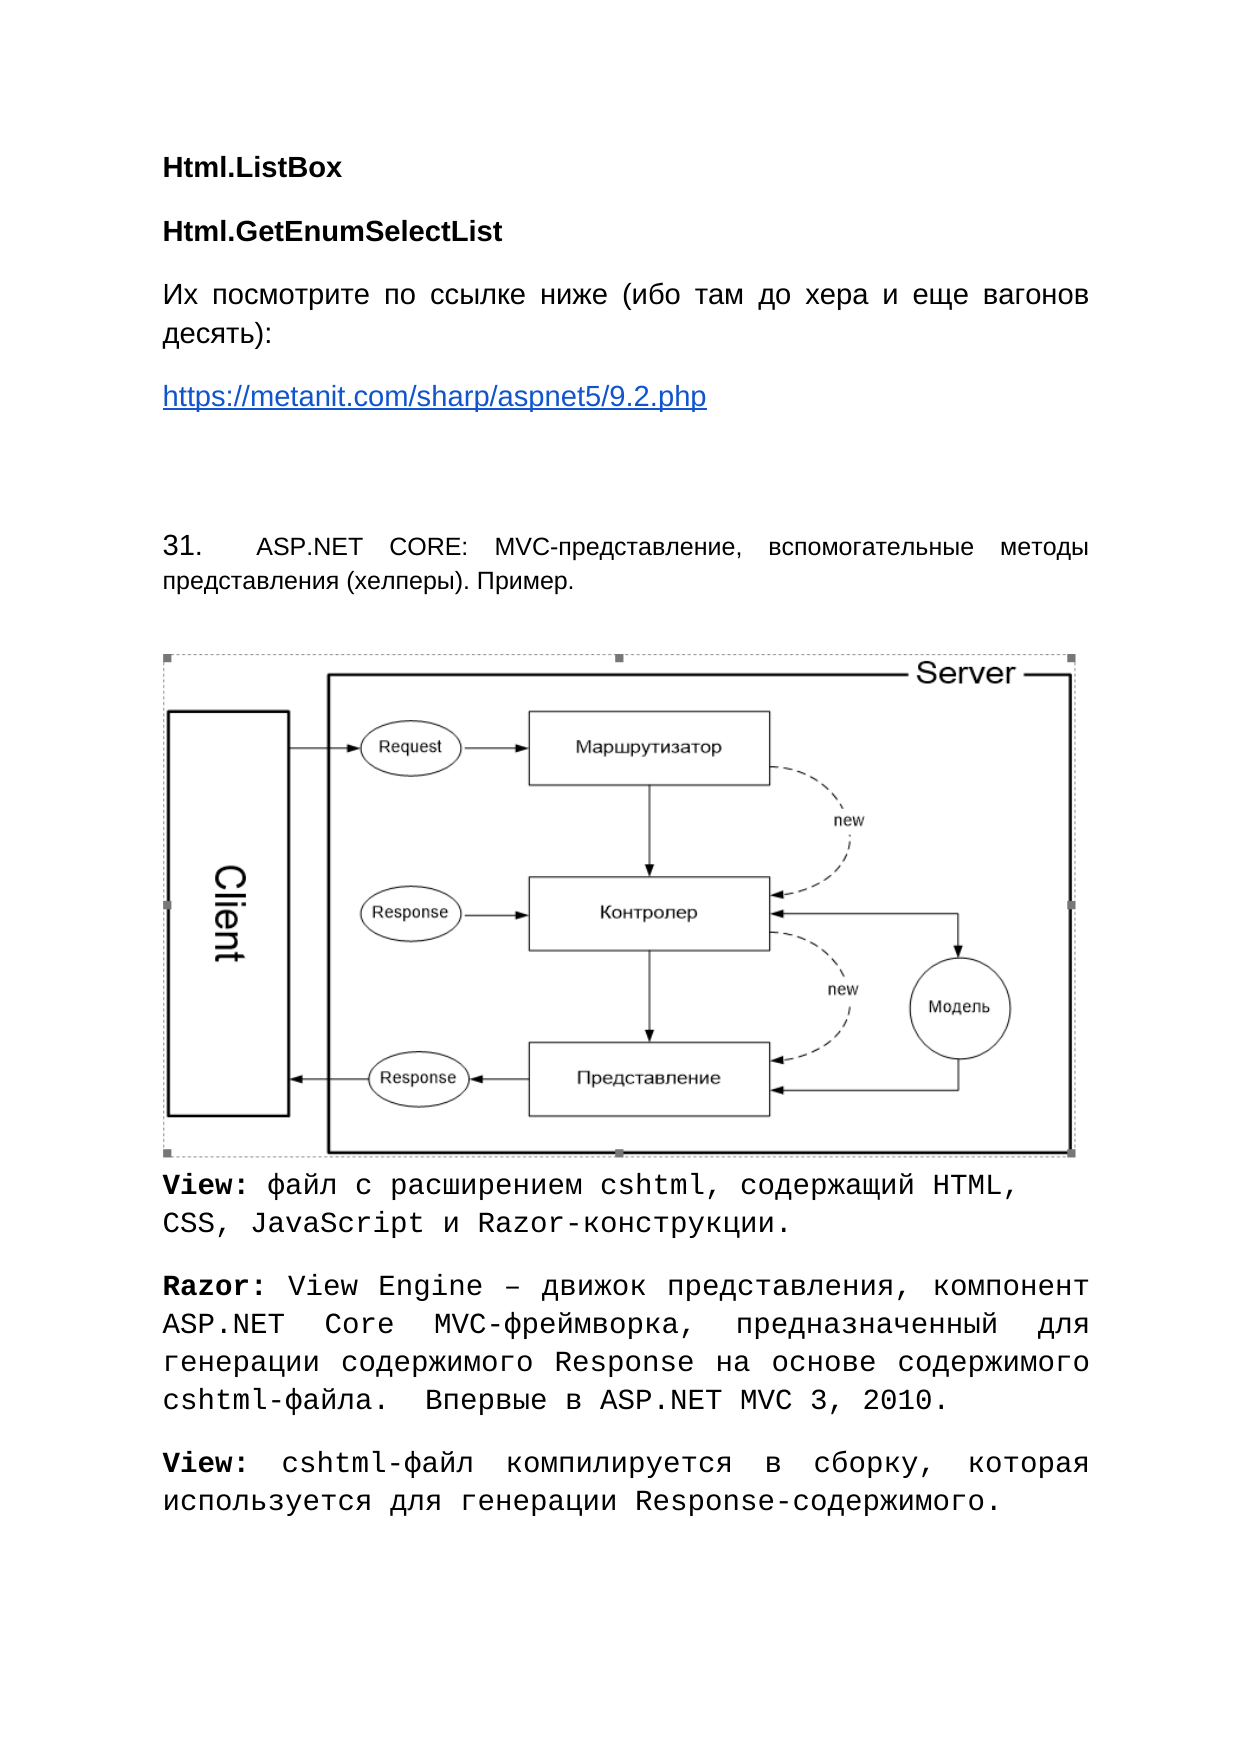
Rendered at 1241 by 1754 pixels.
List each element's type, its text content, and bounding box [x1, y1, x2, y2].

text https://metanit.com/sharp/aspnet5/9.2.php [162, 379, 1090, 413]
text Html.GetEnumSelectList [162, 213, 1090, 247]
picture [162, 654, 1090, 1167]
text View: файл с расширением cshtml, содержащий HTML, CSS, JavaScript и Razor-конструкции. [162, 1171, 1090, 1241]
text View: cshtml-файл компилируется в сборку, которая используется для генерации Response-содержимого. [162, 1448, 1090, 1519]
subtitle 31. ASP.NET CORE: MVC-представление, вспомогательные методы представления (хелперы). Пример. [162, 528, 1090, 595]
text Razor: View Engine – движок представления, компонент ASP.NET Core MVC-фреймворка, предназначенный для генерации содержимого Response на основе содержимого cshtml-файла. Впервые в ASP.NET MVC 3, 2010. [162, 1271, 1090, 1418]
text Html.ListBox [162, 150, 1090, 183]
text Их посмотрите по ссылке ниже (ибо там до хера и еще вагонов десять): [162, 277, 1090, 349]
